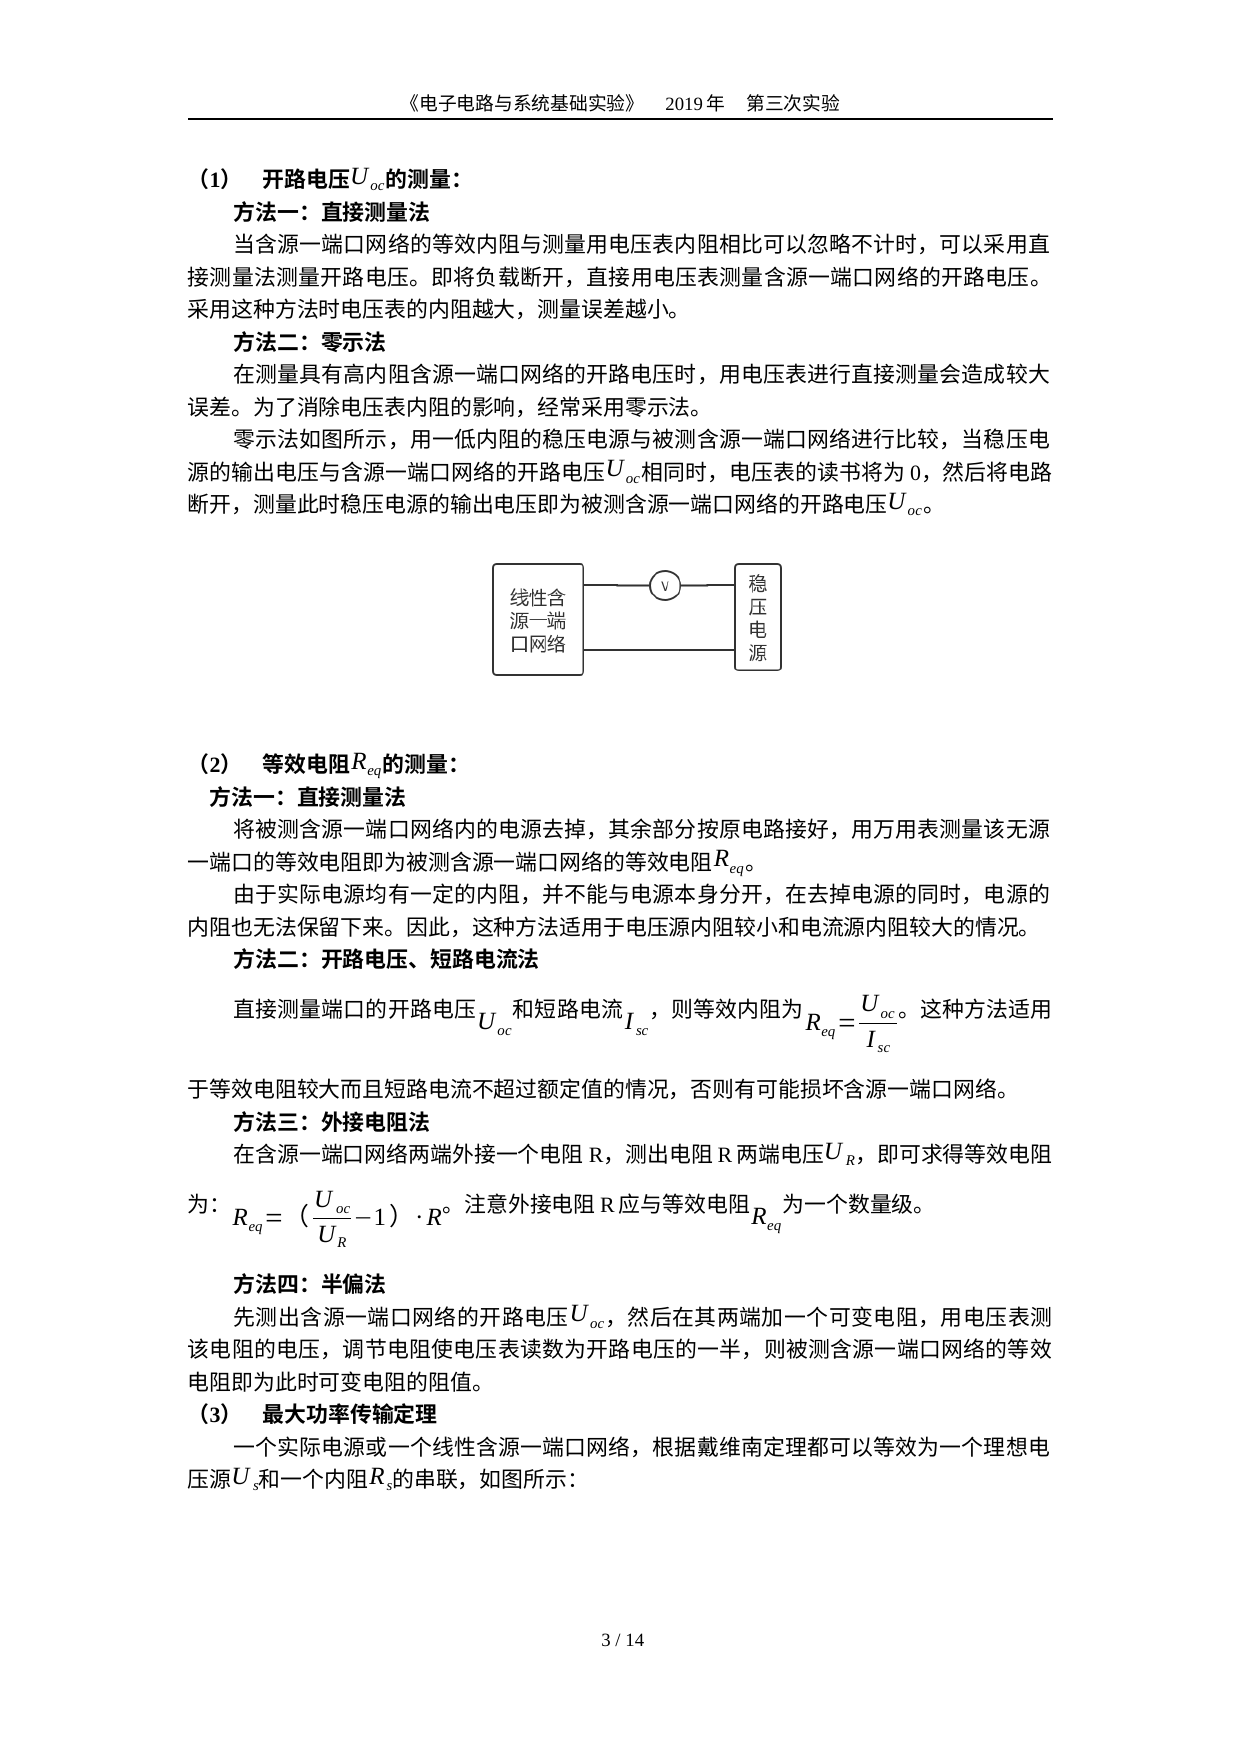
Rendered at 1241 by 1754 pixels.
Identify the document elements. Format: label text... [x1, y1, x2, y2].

text 在含源一端口网络两端外接一个电阻R，测出电阻R两端电压，即可求得等效电阻为：。注意外接电阻R应与等效电阻为一个数量级。 [187, 1137, 1053, 1267]
text 在测量具有高内阻含源一端口网络的开路电压时，用电压表进行直接测量会造成较大误差。为了消除电压表内阻的影响，经常采用零示法。 [187, 357, 1053, 422]
text 方法二：开路电压、短路电流法 [187, 942, 1053, 974]
text 方法三：外接电阻法 [187, 1104, 1053, 1137]
text 方法四：半偏法 [187, 1267, 1053, 1299]
text 先测出含源一端口网络的开路电压，然后在其两端加一个可变电阻，用电压表测该电阻的电压，调节电阻使电压表读数为开路电压的一半，则被测含源一端口网络的等效电阻即为此时可变电阻的阻值。 [187, 1299, 1053, 1397]
text 当含源一端口网络的等效内阻与测量用电压表内阻相比可以忽略不计时，可以采用直接测量法测量开路电压。即将负载断开，直接用电压表测量含源一端口网络的开路电压。采用这种方法时电压表的内阻越大，测量误差越小。 [187, 227, 1053, 324]
text 一个实际电源或一个线性含源一端口网络，根据戴维南定理都可以等效为一个理想电压源和一个内阻的串联，如图所示： [187, 1429, 1053, 1494]
list 最大功率传输定理 [187, 1397, 1053, 1429]
text 方法二：零示法 [187, 324, 1053, 357]
text 由于实际电源均有一定的内阻，并不能与电源本身分开，在去掉电源的同时，电源的内阻也无法保留下来。因此，这种方法适用于电压源内阻较小和电流源内阻较大的情况。 [187, 877, 1053, 942]
list 开路电压的测量： [187, 162, 1053, 194]
text 零示法如图所示，用一低内阻的稳压电源与被测含源一端口网络进行比较，当稳压电源的输出电压与含源一端口网络的开路电压相同时，电压表的读书将为0，然后将电路断开，测量此时稳压电源的输出电压即为被测含源一端口网络的开路电压。 [187, 422, 1053, 519]
text 将被测含源一端口网络内的电源去掉，其余部分按原电路接好，用万用表测量该无源一端口的等效电阻即为被测含源一端口网络的等效电阻。 [187, 812, 1053, 877]
text 方法一：直接测量法 [187, 779, 1053, 812]
text 方法一：直接测量法 [187, 194, 1053, 227]
text 直接测量端口的开路电压和短路电流，则等效内阻为。这种方法适用于等效电阻较大而且短路电流不超过额定值的情况，否则有可能损坏含源一端口网络。 [187, 974, 1053, 1104]
list 等效电阻的测量： [187, 747, 1053, 779]
picture [448, 519, 838, 732]
